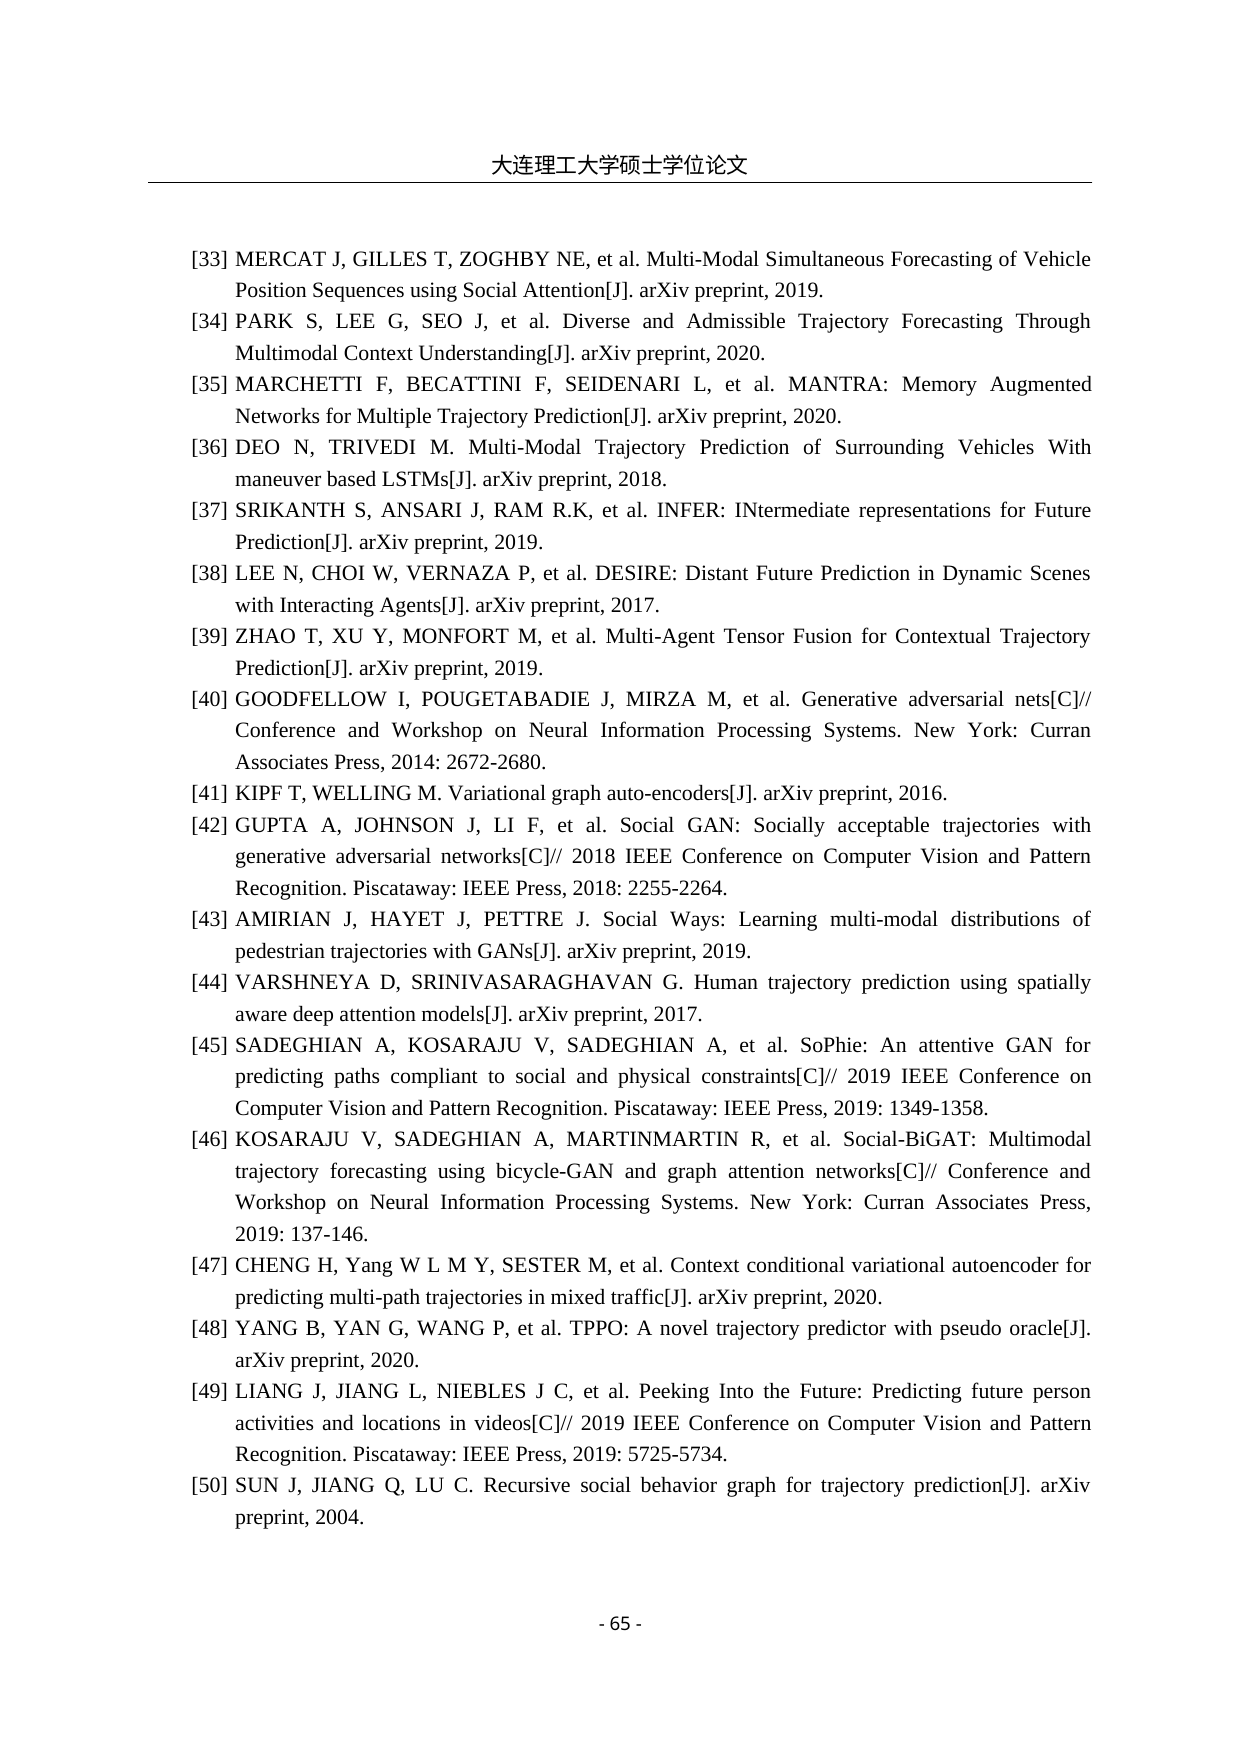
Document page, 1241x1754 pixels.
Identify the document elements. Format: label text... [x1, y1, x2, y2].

list MERCAT J, GILLES T, ZOGHBY NE, et al. Multi-Modal Simultaneous Forecasting of Vehicle Position Sequences using Social Attention[J]. arXiv preprint, 2019. [191, 246, 1092, 302]
list KIPF T, WELLING M. Variational graph auto-encoders[J]. arXiv preprint, 2016. [191, 780, 1092, 806]
list MARCHETTI F, BECATTINI F, SEIDENARI L, et al. MANTRA: Memory Augmented Networks for Multiple Trajectory Prediction[J]. arXiv preprint, 2020. [191, 371, 1092, 428]
list SUN J, JIANG Q, LU C. Recursive social behavior graph for trajectory prediction[J]. arXiv preprint, 2004. [191, 1472, 1092, 1529]
list SRIKANTH S, ANSARI J, RAM R.K, et al. INFER: INtermediate representations for Future Prediction[J]. arXiv preprint, 2019. [191, 497, 1092, 554]
list GUPTA A, JOHNSON J, LI F, et al. Social GAN: Socially acceptable trajectories with generative adversarial networks[C]// 2018 IEEE Conference on Computer Vision and Pattern Recognition. Piscataway: IEEE Press, 2018: 2255-2264. [191, 812, 1092, 900]
list DEO N, TRIVEDI M. Multi-Modal Trajectory Prediction of Surrounding Vehicles With maneuver based LSTMs[J]. arXiv preprint, 2018. [191, 434, 1092, 491]
list AMIRIAN J, HAYET J, PETTRE J. Social Ways: Learning multi-modal distributions of pedestrian trajectories with GANs[J]. arXiv preprint, 2019. [191, 906, 1092, 963]
list VARSHNEYA D, SRINIVASARAGHAVAN G. Human trajectory prediction using spatially aware deep attention models[J]. arXiv preprint, 2017. [191, 969, 1092, 1026]
list SADEGHIAN A, KOSARAJU V, SADEGHIAN A, et al. SoPhie: An attentive GAN for predicting paths compliant to social and physical constraints[C]// 2019 IEEE Conference on Computer Vision and Pattern Recognition. Piscataway: IEEE Press, 2019: 1349-1358. [191, 1032, 1092, 1120]
list LIANG J, JIANG L, NIEBLES J C, et al. Peeking Into the Future: Predicting future person activities and locations in videos[C]// 2019 IEEE Conference on Computer Vision and Pattern Recognition. Piscataway: IEEE Press, 2019: 5725-5734. [191, 1378, 1092, 1466]
list ZHAO T, XU Y, MONFORT M, et al. Multi-Agent Tensor Fusion for Contextual Trajectory Prediction[J]. arXiv preprint, 2019. [191, 623, 1092, 680]
list GOODFELLOW I, POUGETABADIE J, MIRZA M, et al. Generative adversarial nets[C]// Conference and Workshop on Neural Information Processing Systems. New York: Curran Associates Press, 2014: 2672-2680. [191, 686, 1092, 774]
list PARK S, LEE G, SEO J, et al. Diverse and Admissible Trajectory Forecasting Through Multimodal Context Understanding[J]. arXiv preprint, 2020. [191, 308, 1092, 365]
list YANG B, YAN G, WANG P, et al. TPPO: A novel trajectory predictor with pseudo oracle[J]. arXiv preprint, 2020. [191, 1315, 1092, 1372]
list CHENG H, Yang W L M Y, SESTER M, et al. Context conditional variational autoencoder for predicting multi-path trajectories in mixed traffic[J]. arXiv preprint, 2020. [191, 1252, 1092, 1309]
list KOSARAJU V, SADEGHIAN A, MARTINMARTIN R, et al. Social-BiGAT: Multimodal trajectory forecasting using bicycle-GAN and graph attention networks[C]// Conference and Workshop on Neural Information Processing Systems. New York: Curran Associates Press, 2019: 137-146. [191, 1126, 1092, 1246]
list LEE N, CHOI W, VERNAZA P, et al. DESIRE: Distant Future Prediction in Dynamic Scenes with Interacting Agents[J]. arXiv preprint, 2017. [191, 560, 1092, 617]
